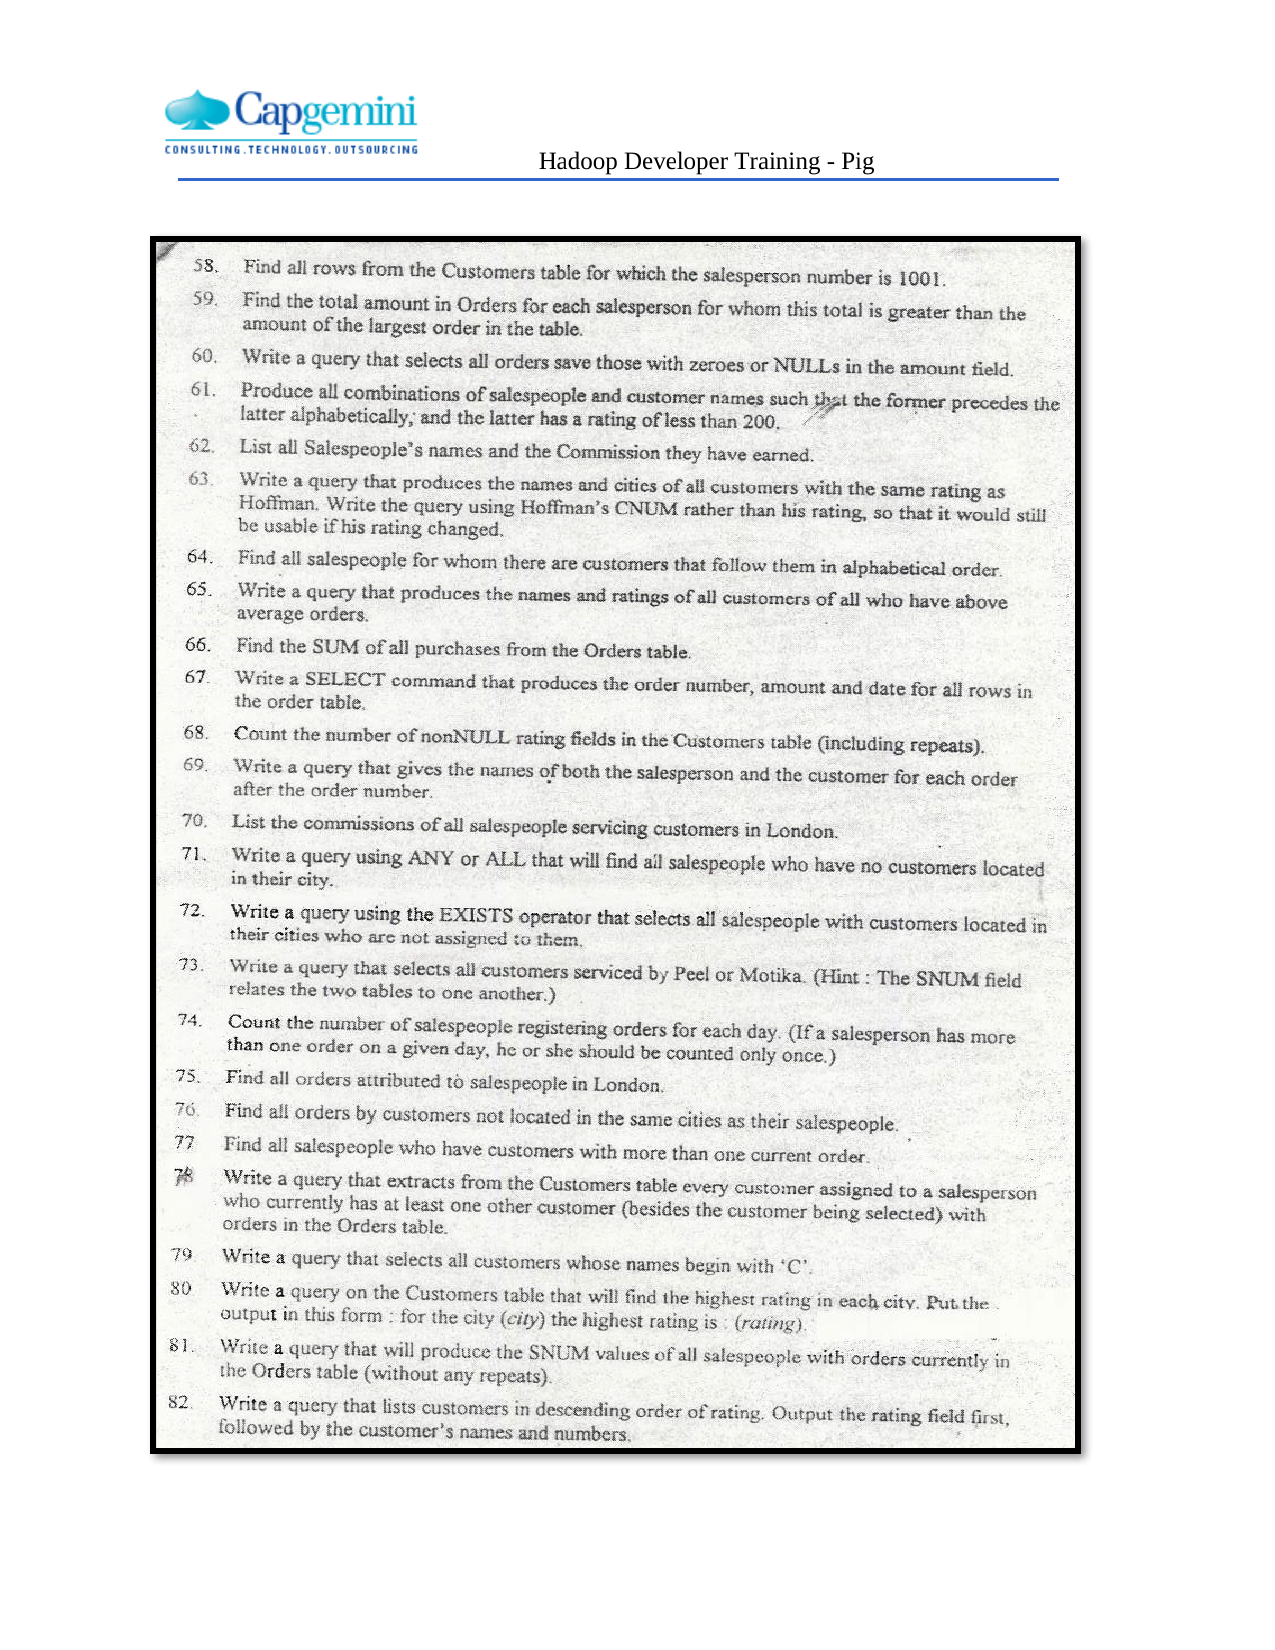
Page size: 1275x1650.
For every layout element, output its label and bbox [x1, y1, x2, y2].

picture [156, 242, 1075, 1448]
picture [150, 75, 433, 170]
